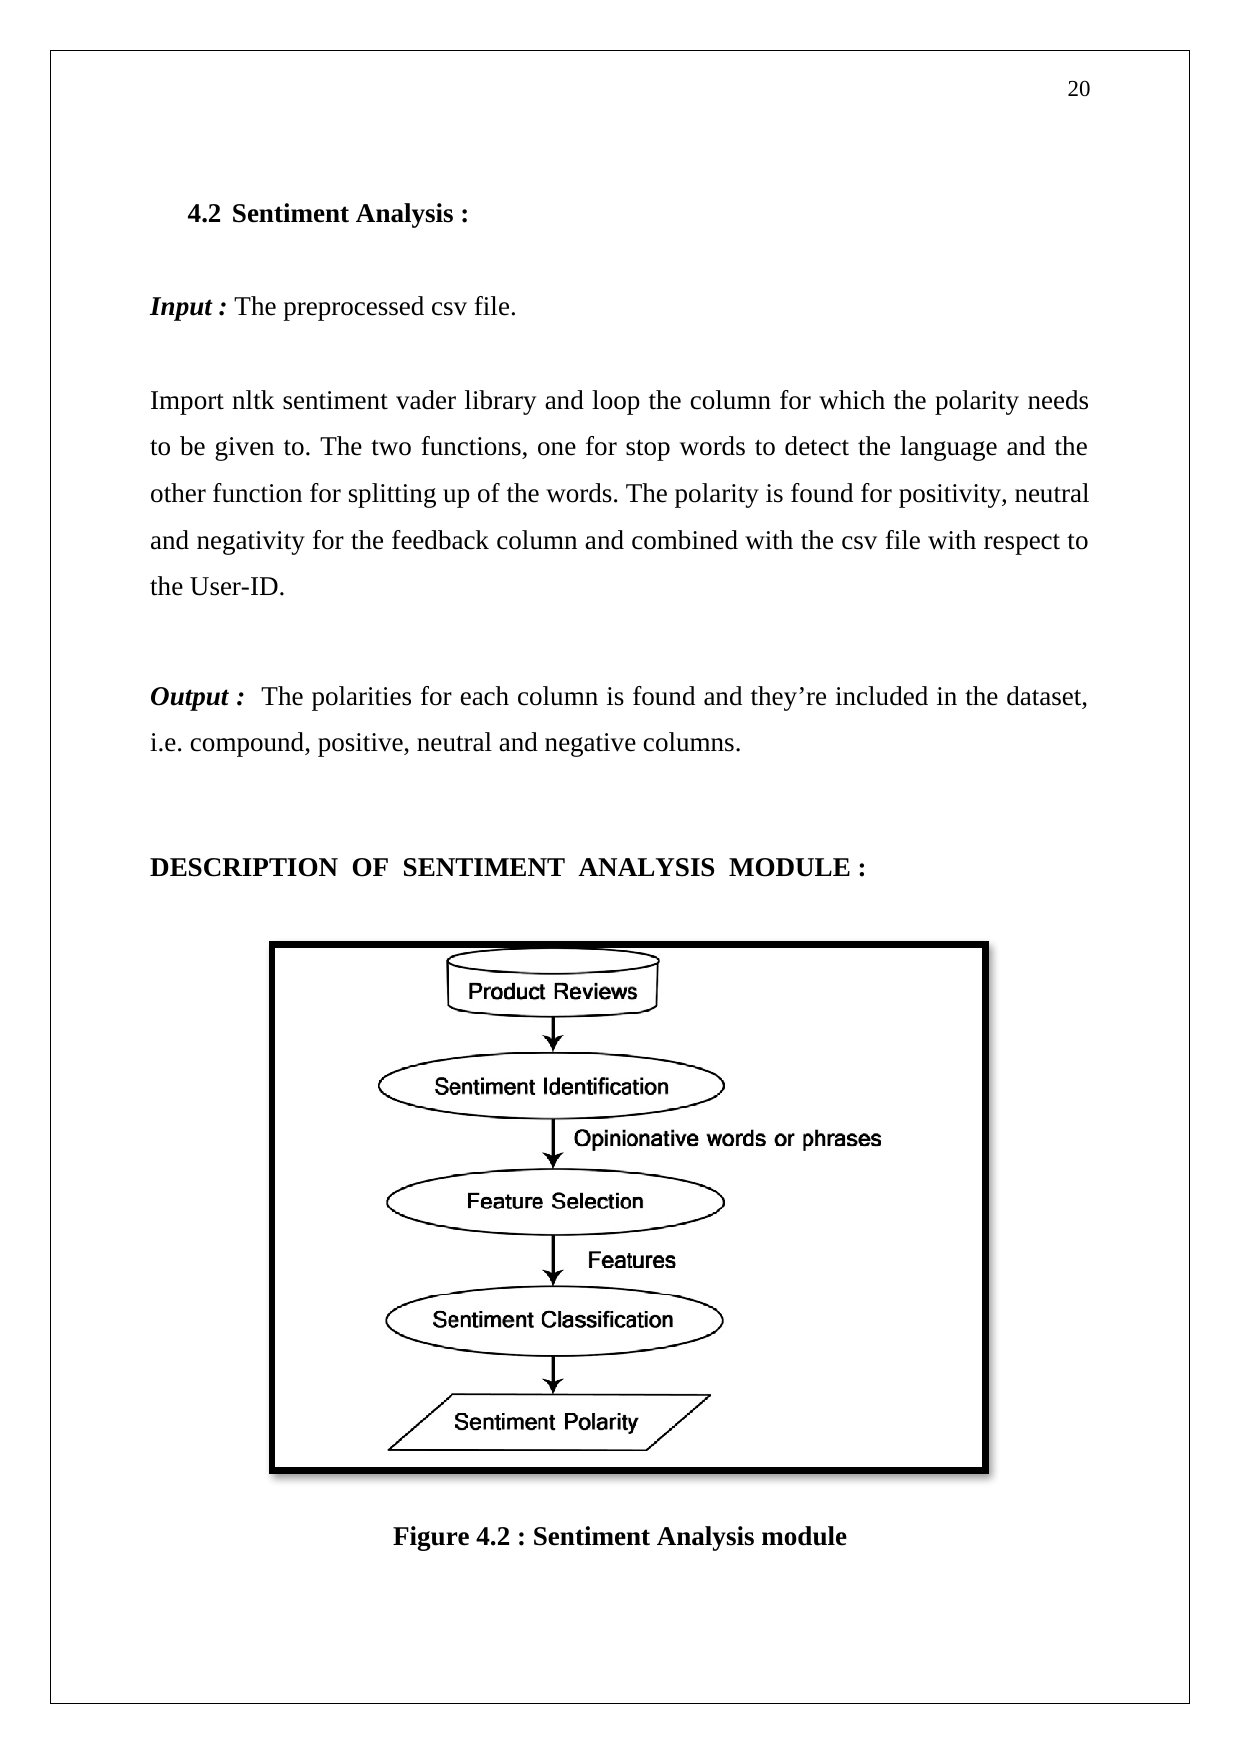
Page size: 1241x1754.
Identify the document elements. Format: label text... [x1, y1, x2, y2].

text Input : The preprocessed csv file. [150, 290, 1090, 321]
text Figure 4.2 : Sentiment Analysis module [150, 1520, 1090, 1551]
text DESCRIPTION OF SENTIMENT ANALYSIS MODULE : [150, 851, 1090, 882]
list Sentiment Analysis : [187, 197, 1090, 228]
text Output : The polarities for each column is found and they’re included in the dataset, i.e. compound, positive, neutral and negative columns. [150, 679, 1090, 757]
text Import nltk sentiment vader library and loop the column for which the polarity needs to be given to. The two functions, one for stop words to detect the language and the other function for splitting up of the words. The polarity is found for positivity, neutral and negativity for the feedback column and combined with the csv file with respect to the User-ID. [150, 384, 1090, 602]
picture [275, 948, 982, 1467]
